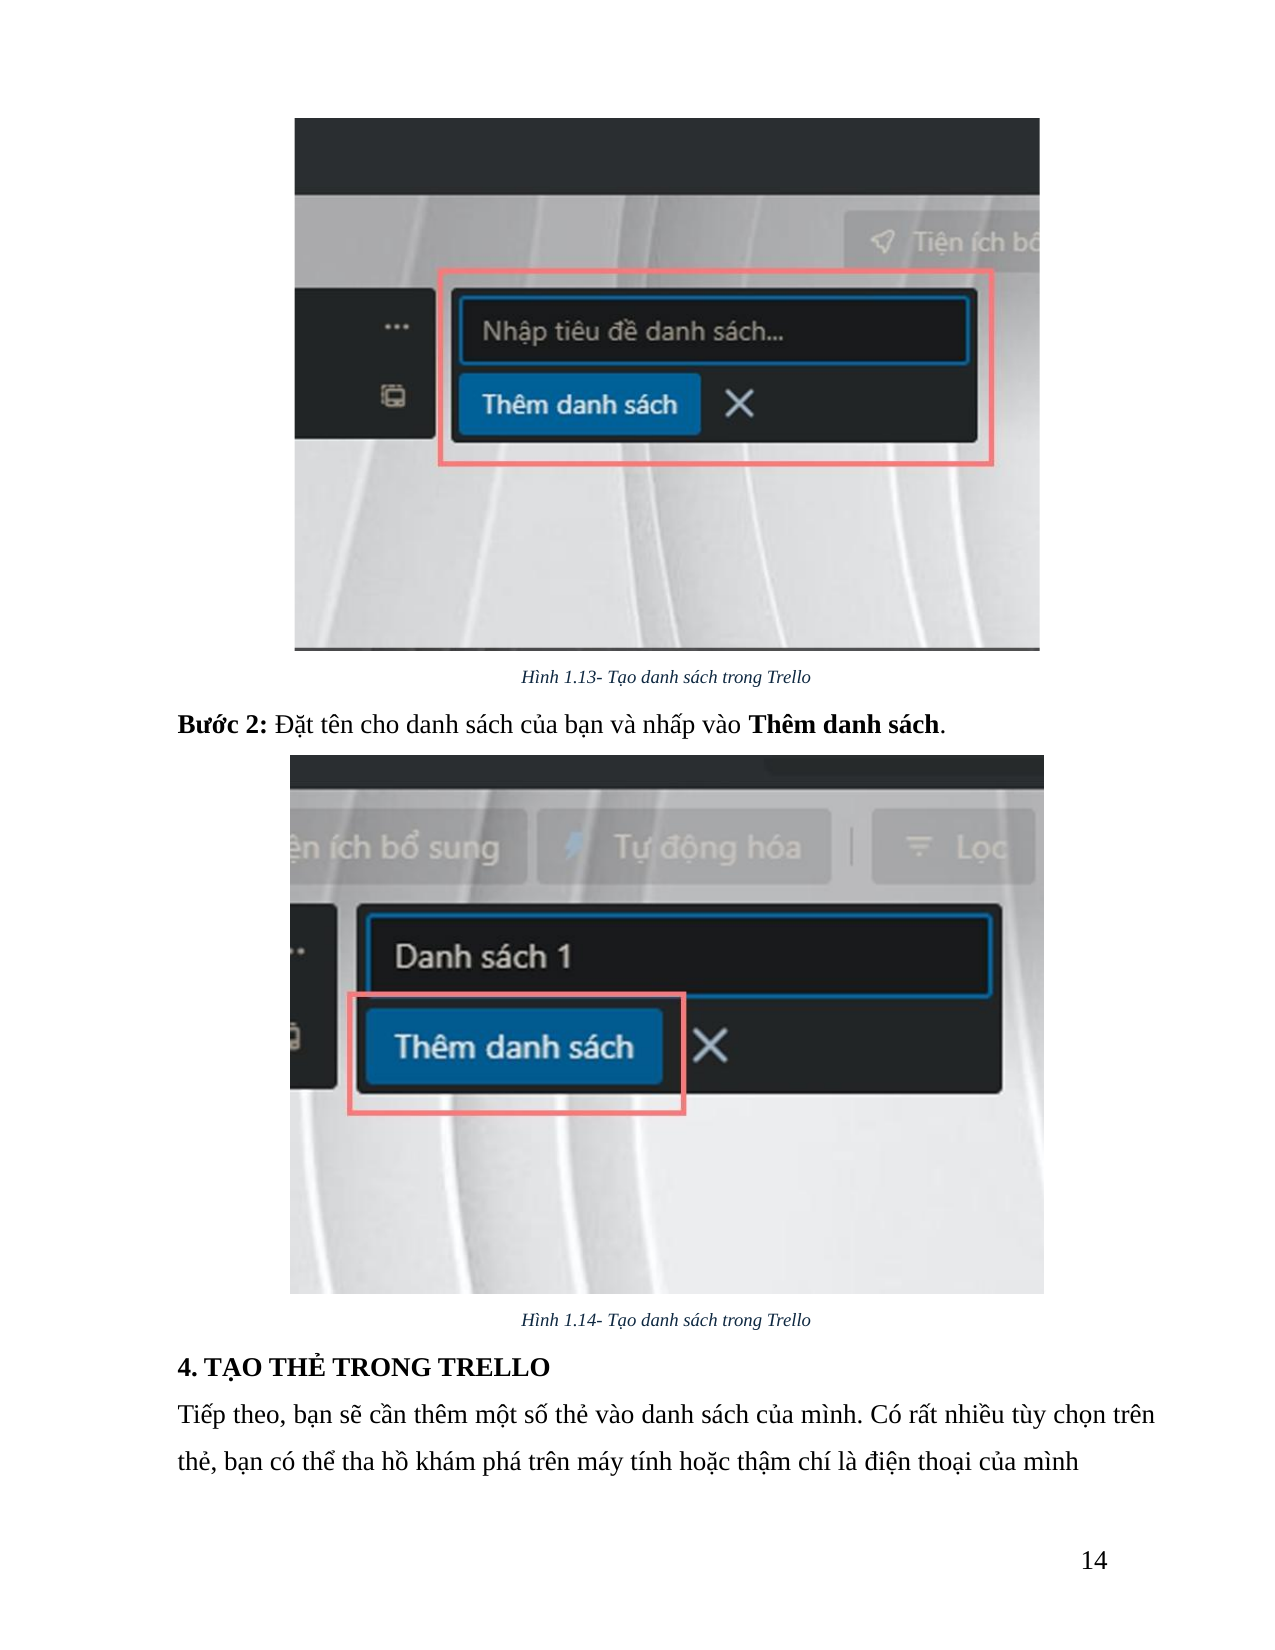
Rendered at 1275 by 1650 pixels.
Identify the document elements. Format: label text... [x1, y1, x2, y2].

text Bước 2: Đặt tên cho danh sách của bạn và nhấp vào Thêm danh sách. [177, 708, 1157, 739]
text Hình 1.13- Tạo danh sách trong Trello [177, 666, 1157, 687]
text Hình 1.14- Tạo danh sách trong Trello [177, 1309, 1157, 1330]
text 4. TẠO THẺ TRONG TRELLO [177, 1351, 1157, 1382]
text Tiếp theo, bạn sẽ cần thêm một số thẻ vào danh sách của mình. Có rất nhiều tùy chọn trên thẻ, bạn có thể tha hồ khám phá trên máy tính hoặc thậm chí là điện thoại của mình [177, 1398, 1157, 1476]
picture [290, 755, 1044, 1294]
picture [294, 118, 1040, 651]
